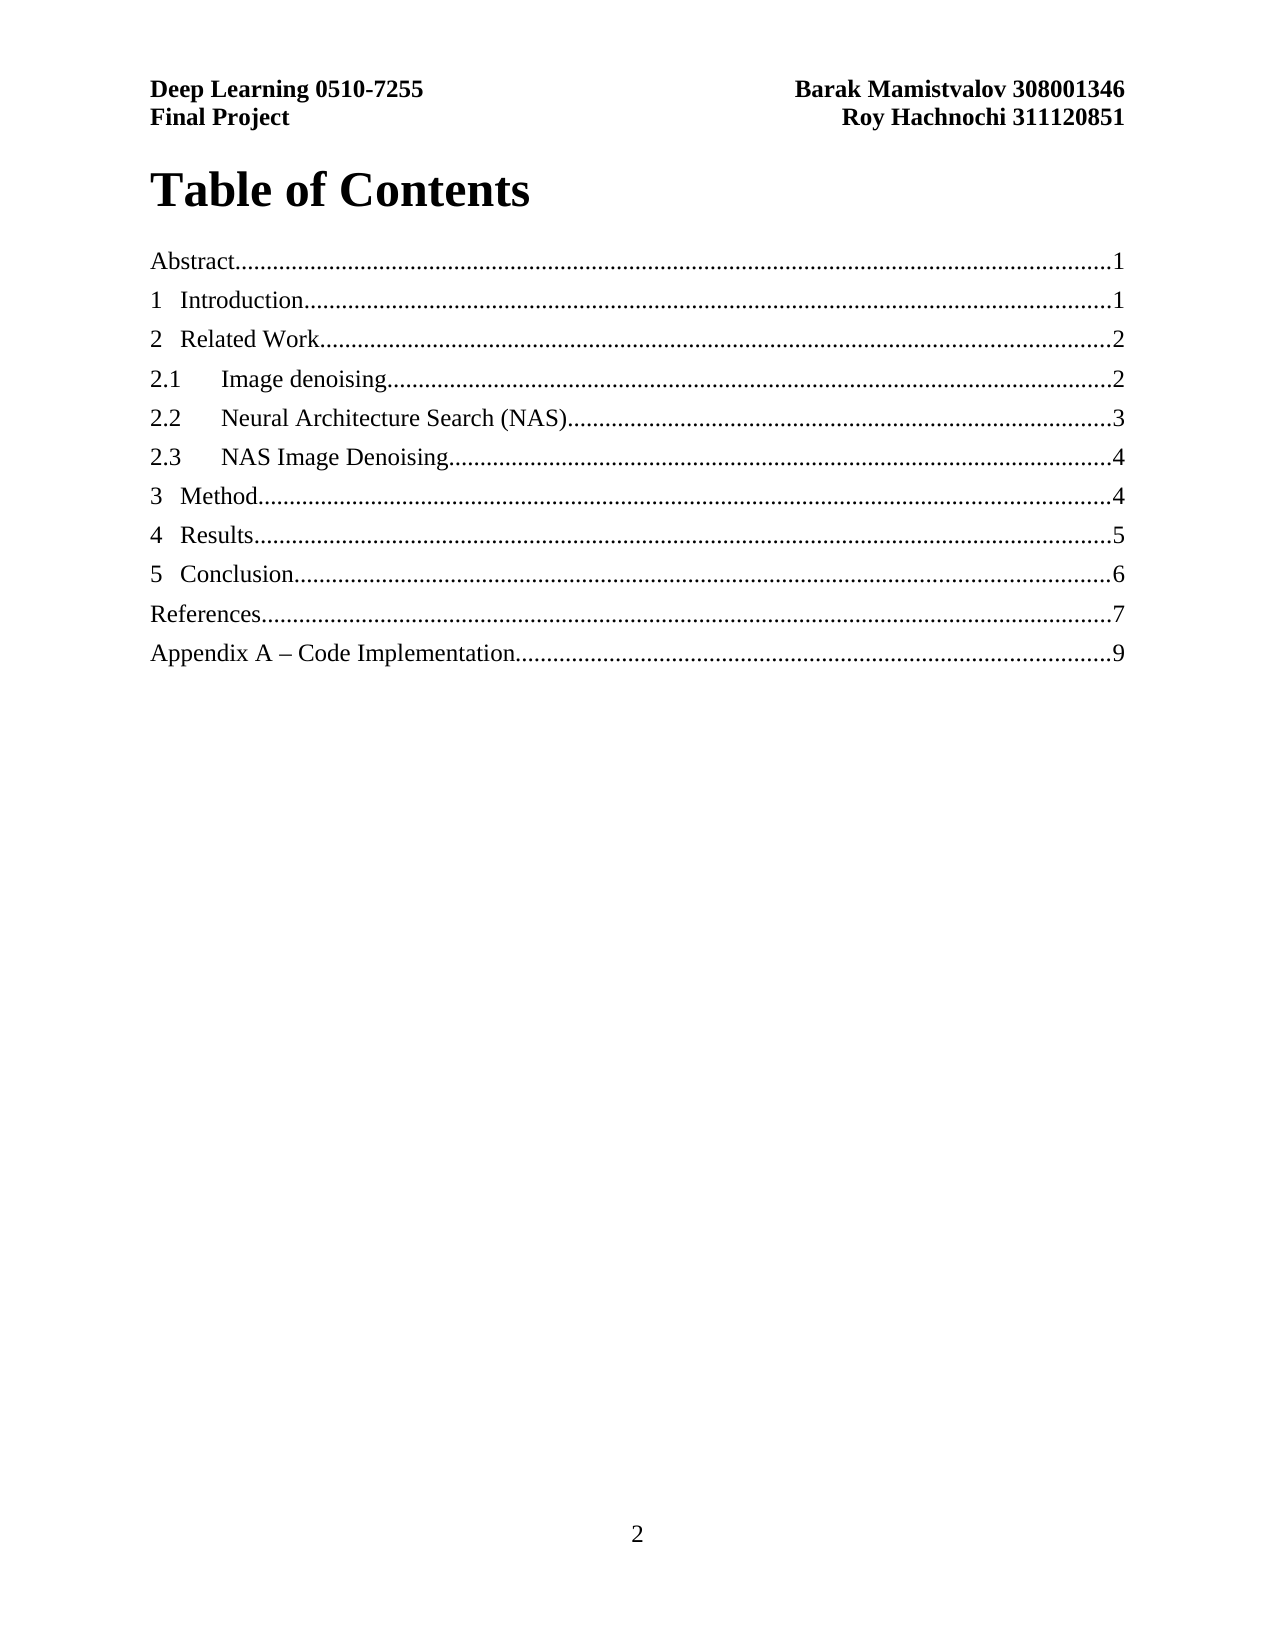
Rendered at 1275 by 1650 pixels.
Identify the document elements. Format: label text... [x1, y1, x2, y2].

text Table of Contents [150, 160, 1125, 217]
